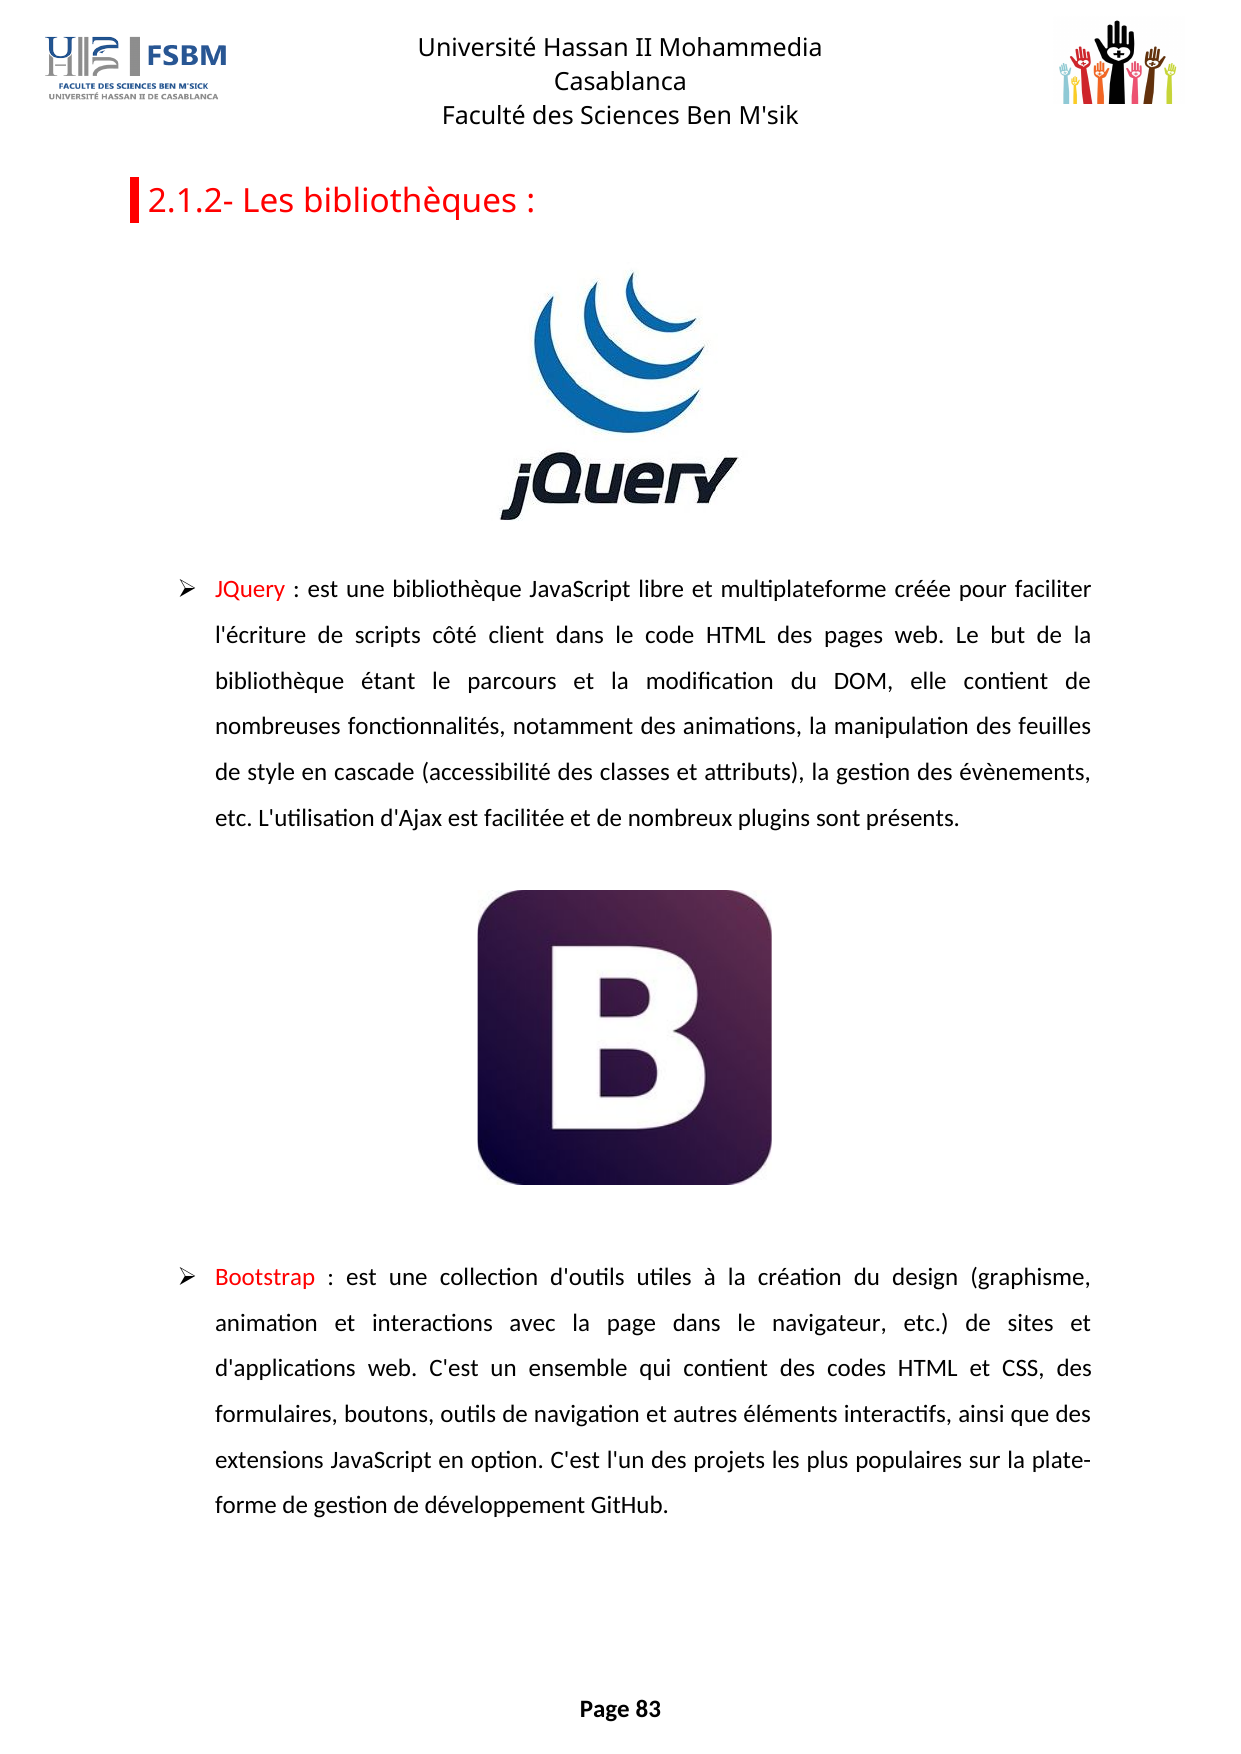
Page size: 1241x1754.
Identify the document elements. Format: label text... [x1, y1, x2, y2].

picture [477, 890, 772, 1185]
subtitle 2.1.2- Les bibliothèques : [148, 177, 1093, 223]
picture [33, 32, 234, 104]
list JQuery : est une bibliothèque JavaScript libre et multiplateforme créée pour faciliter l'écriture de scripts côté client dans le code HTML des pages web. Le but de la bibliothèque étant le parcours et la modification du DOM, elle contient de nombreuses fonctionnalités, notamment des animations, la manipulation des feuilles de style en cascade (accessibilité des classes et attributs), la gestion des évènements, etc. L'utilisation d'Ajax est facilitée et de nombreux plugins sont présents. [177, 573, 1093, 832]
picture [483, 238, 762, 542]
list Bootstrap : est une collection d'outils utiles à la création du design (graphisme, animation et interactions avec la page dans le navigateur, etc.) de sites et d'applications web. C'est un ensemble qui contient des codes HTML et CSS, des formulaires, boutons, outils de navigation et autres éléments interactifs, ainsi que des extensions JavaScript en option. C'est l'un des projets les plus populaires sur la plate-forme de gestion de développement GitHub. [177, 1261, 1093, 1520]
picture [1054, 17, 1185, 104]
